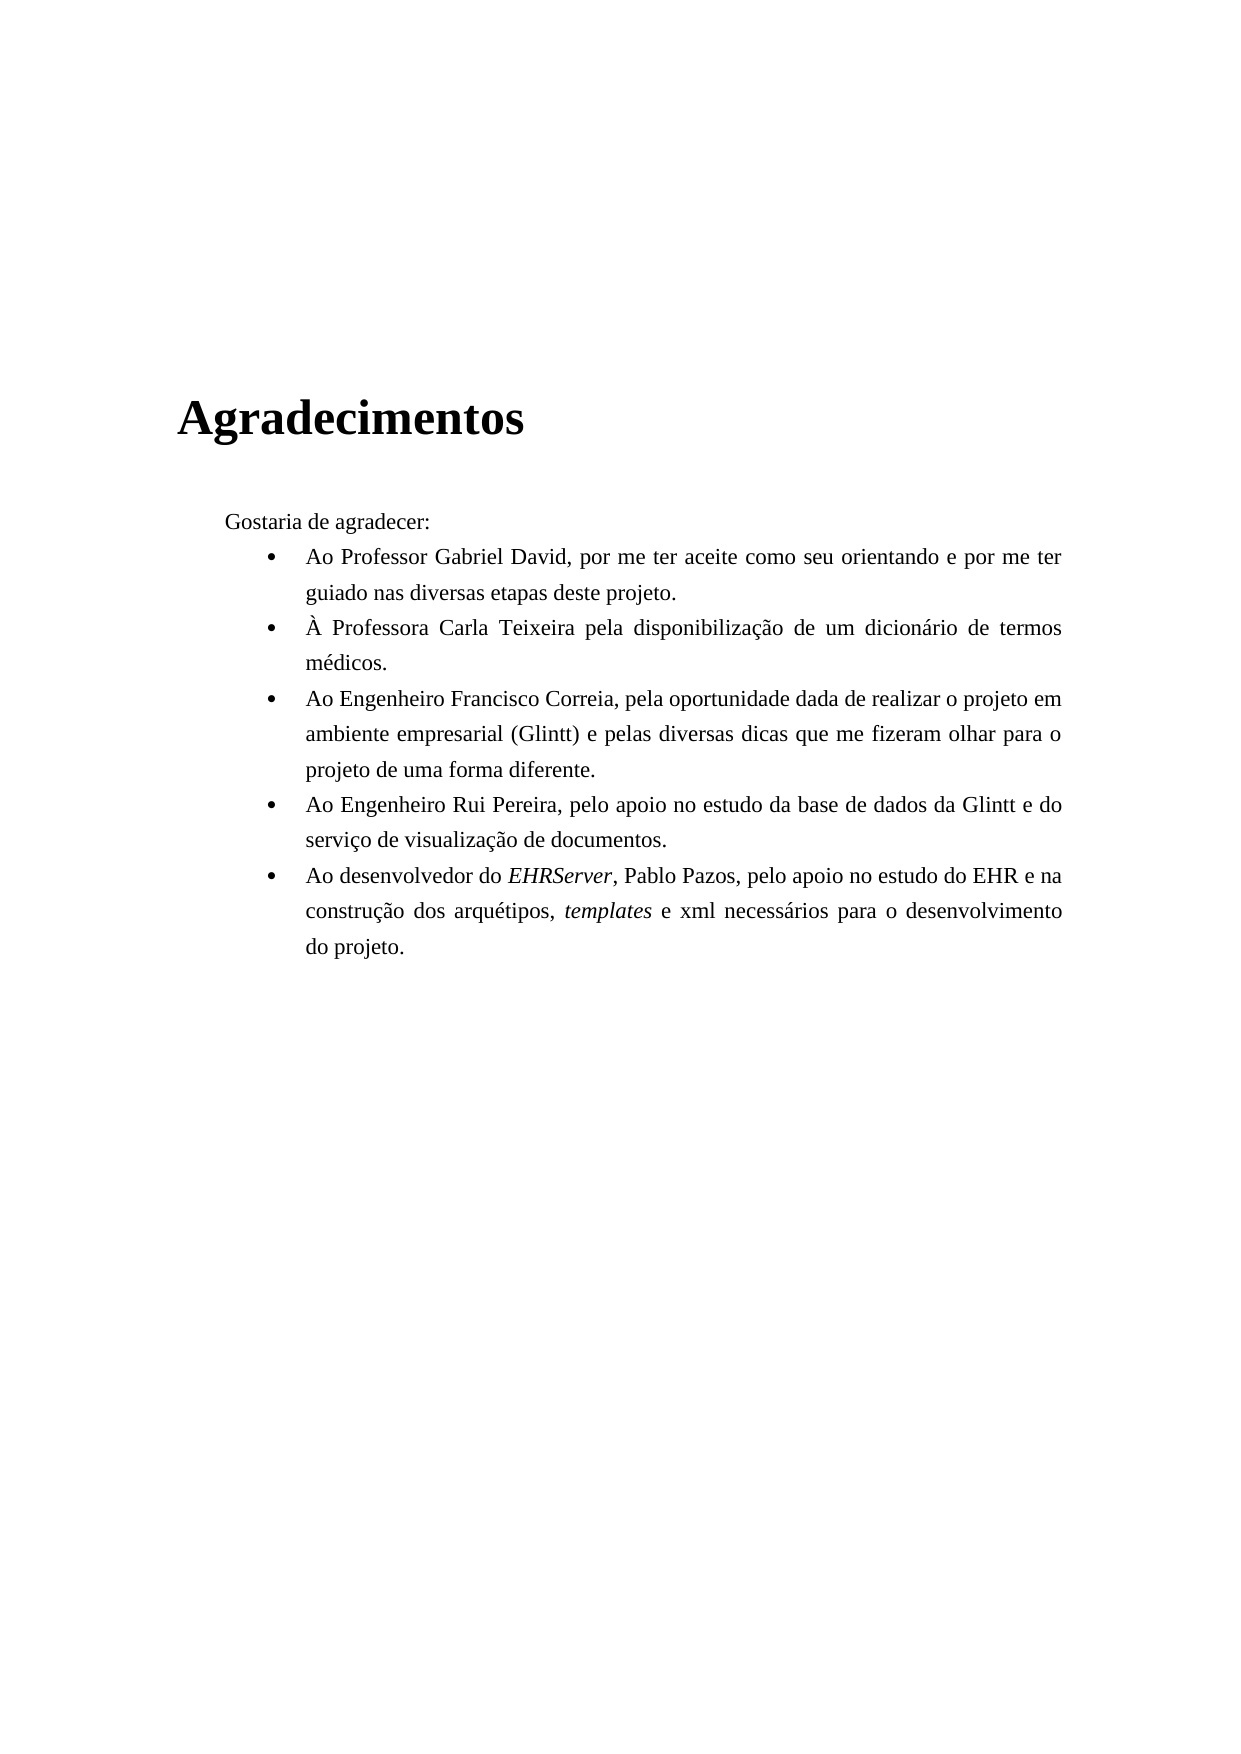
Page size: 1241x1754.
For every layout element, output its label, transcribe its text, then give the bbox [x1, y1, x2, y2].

list À Professora Carla Teixeira pela disponibilização de um dicionário de termos médicos. [268, 607, 1063, 678]
text Gostaria de agradecer: [177, 501, 1063, 536]
list Ao Engenheiro Francisco Correia, pela oportunidade dada de realizar o projeto em ambiente empresarial (Glintt) e pelas diversas dicas que me fizeram olhar para o projeto de uma forma diferente. [268, 678, 1063, 784]
list Ao Professor Gabriel David, por me ter aceite como seu orientando e por me ter guiado nas diversas etapas deste projeto. [268, 536, 1063, 607]
list Ao Engenheiro Rui Pereira, pelo apoio no estudo da base de dados da Glintt e do serviço de visualização de documentos. [268, 784, 1063, 855]
list Ao desenvolvedor do EHRServer, Pablo Pazos, pelo apoio no estudo do EHR e na construção dos arquétipos, templates e xml necessários para o desenvolvimento do projeto. [268, 855, 1063, 961]
text Agradecimentos [177, 406, 1063, 442]
